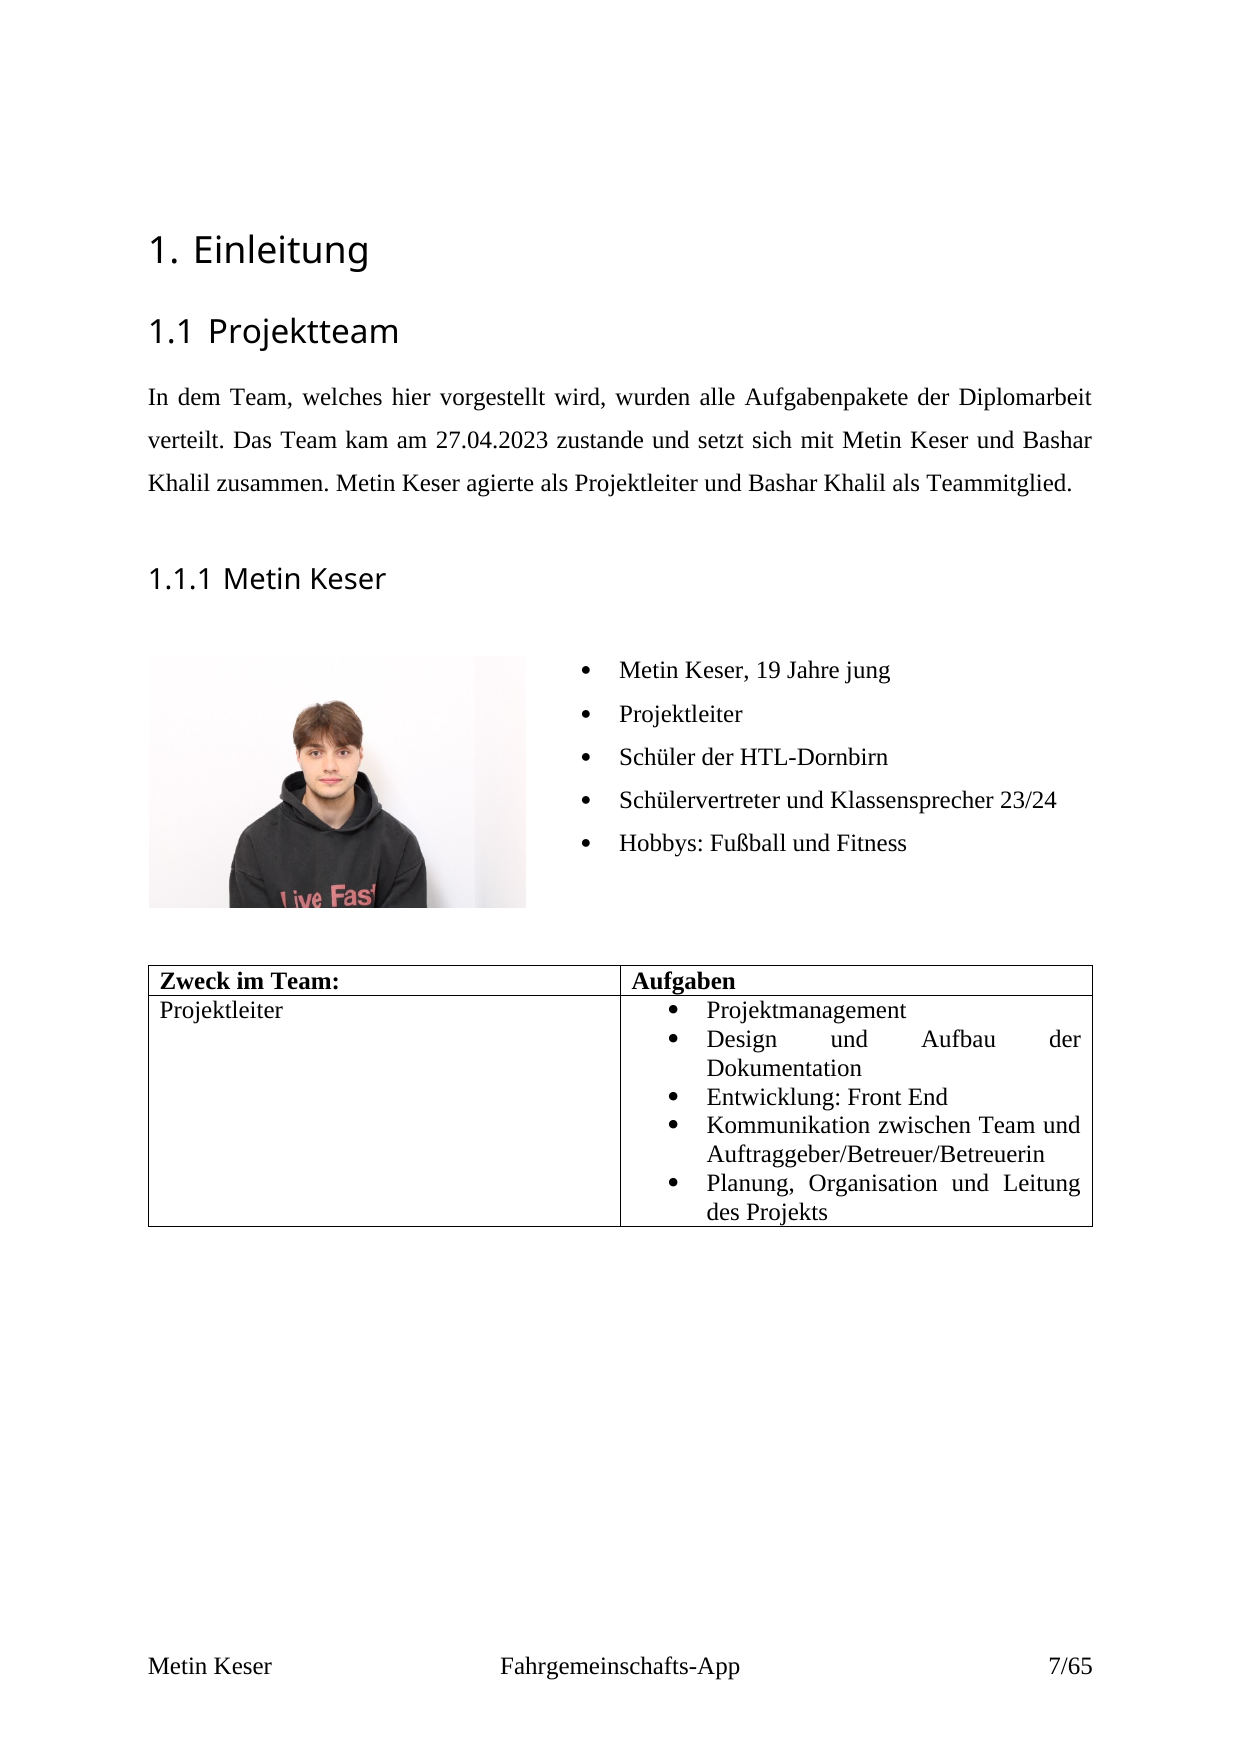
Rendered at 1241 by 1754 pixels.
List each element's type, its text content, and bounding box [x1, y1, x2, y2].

table_header Aufgaben [621, 966, 1092, 994]
list Schüler der HTL-Dornbirn [526, 742, 1093, 771]
table_header Zweck im Team: [149, 966, 620, 994]
subtitle Einleitung [148, 224, 1093, 275]
list Projektleiter [526, 699, 1093, 727]
list Hobbys: Fußball und Fitness [526, 828, 1093, 857]
table_cell Projektmanagement Design und Aufbau der Dokumentation Entwicklung: Front End Kommunikation zwischen Team und Auftraggeber/Betreuer/Betreuerin Planung, Organisation und Leitung des Projekts [621, 996, 1092, 1226]
subtitle Metin Keser [148, 558, 1093, 598]
picture [147, 656, 526, 907]
table_cell Projektleiter [149, 996, 620, 1226]
list Schülervertreter und Klassensprecher 23/24 [526, 785, 1093, 814]
subtitle Projektteam [148, 308, 1093, 353]
list Metin Keser, 19 Jahre jung [526, 656, 1093, 684]
text In dem Team, welches hier vorgestellt wird, wurden alle Aufgabenpakete der Diplomarbeit verteilt. Das Team kam am 27.04.2023 zustande und setzt sich mit Metin Keser und Bashar Khalil zusammen. Metin Keser agierte als Projektleiter und Bashar Khalil als Teammitglied. [148, 382, 1093, 497]
